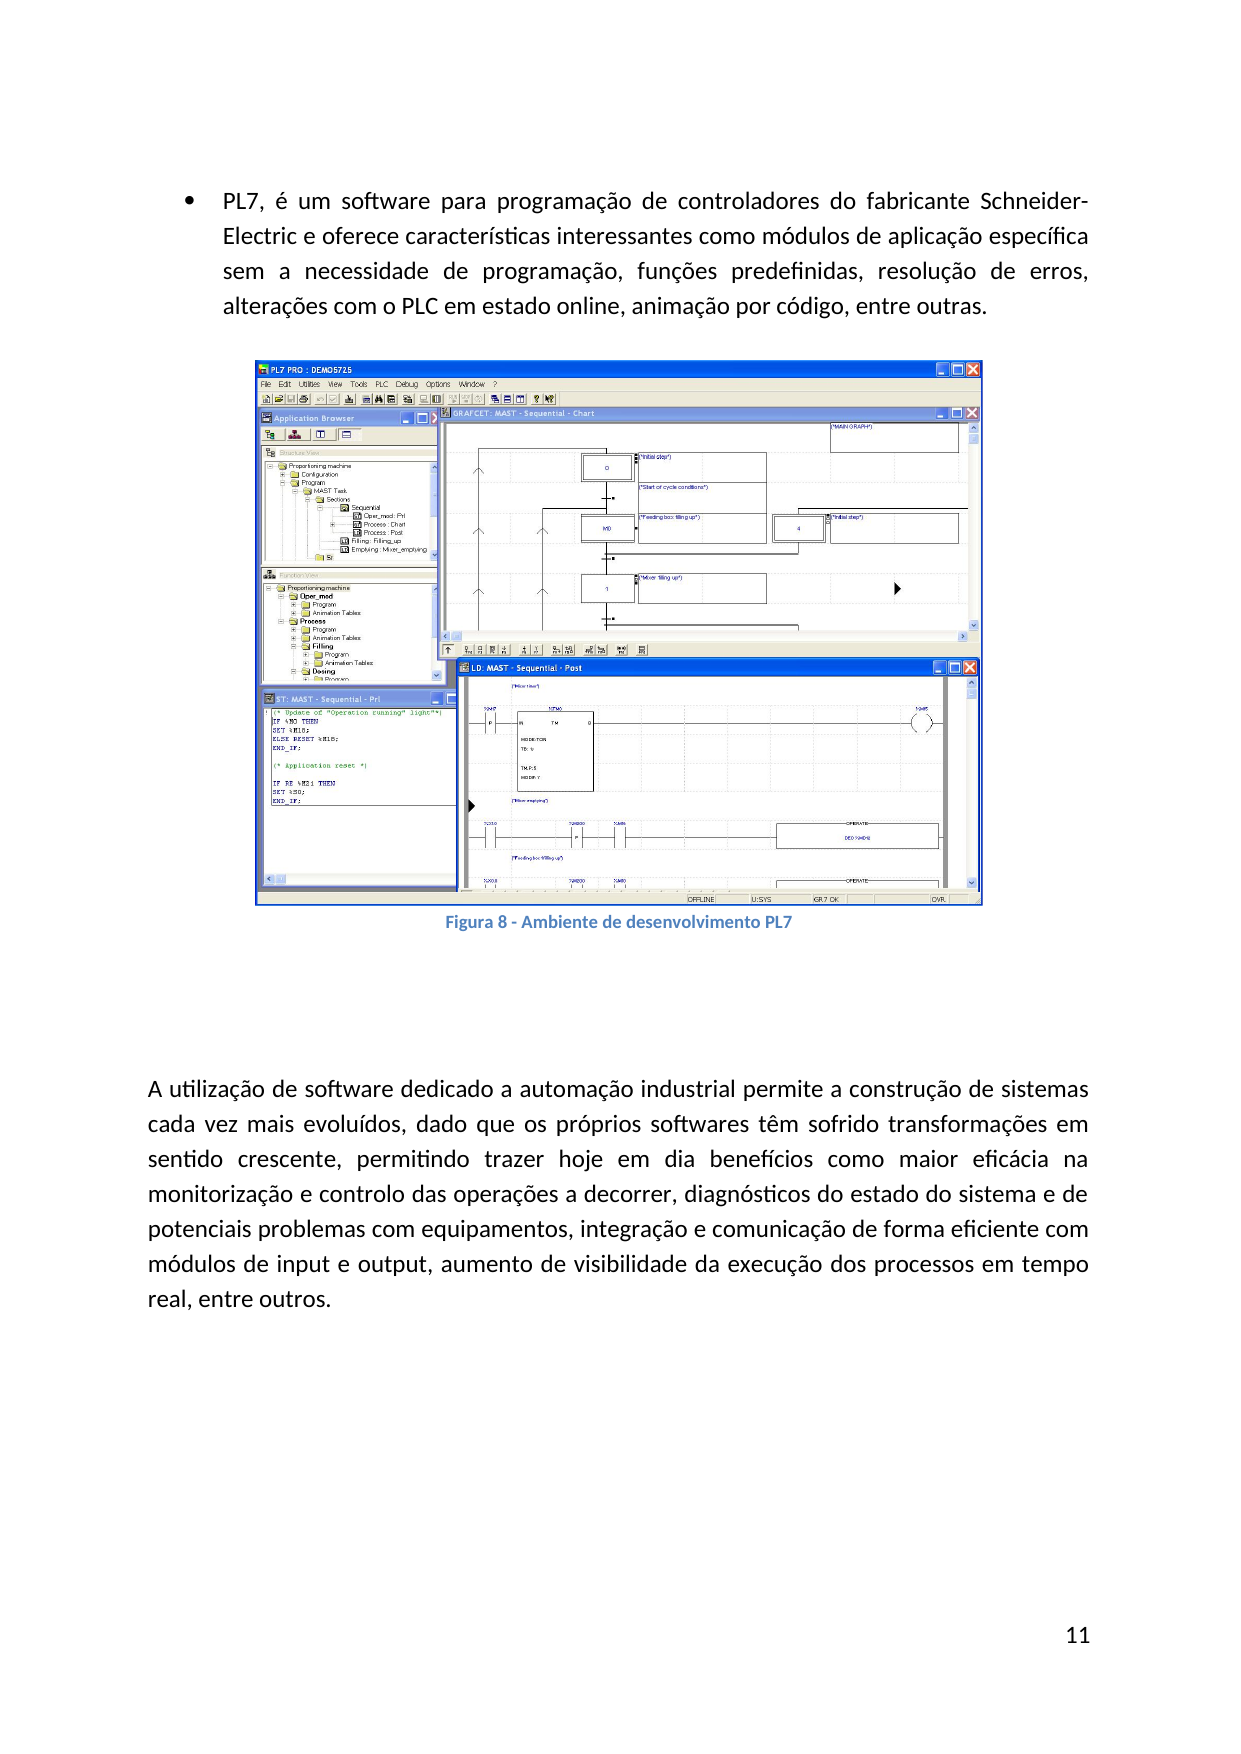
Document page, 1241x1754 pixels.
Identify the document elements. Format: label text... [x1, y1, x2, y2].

text A utilização de software dedicado a automação industrial permite a construção de sistemas cada vez mais evoluídos, dado que os próprios softwares têm sofrido transformações em sentido crescente, permitindo trazer hoje em dia benefícios como maior eficácia na monitorização e controlo das operações a decorrer, diagnósticos do estado do sistema e de potenciais problemas com equipamentos, integração e comunicação de forma eficiente com módulos de input e output, aumento de visibilidade da execução dos processos em tempo real, entre outros. [148, 1073, 1090, 1313]
text Figura 8 - Ambiente de desenvolvimento PL7 [148, 910, 1090, 933]
picture [255, 360, 983, 906]
list PL7, é um software para programação de controladores do fabricante Schneider-Electric e oferece características interessantes como módulos de aplicação específica sem a necessidade de programação, funções predefinidas, resolução de erros, alterações com o PLC em estado online, animação por código, entre outras. [185, 185, 1090, 321]
